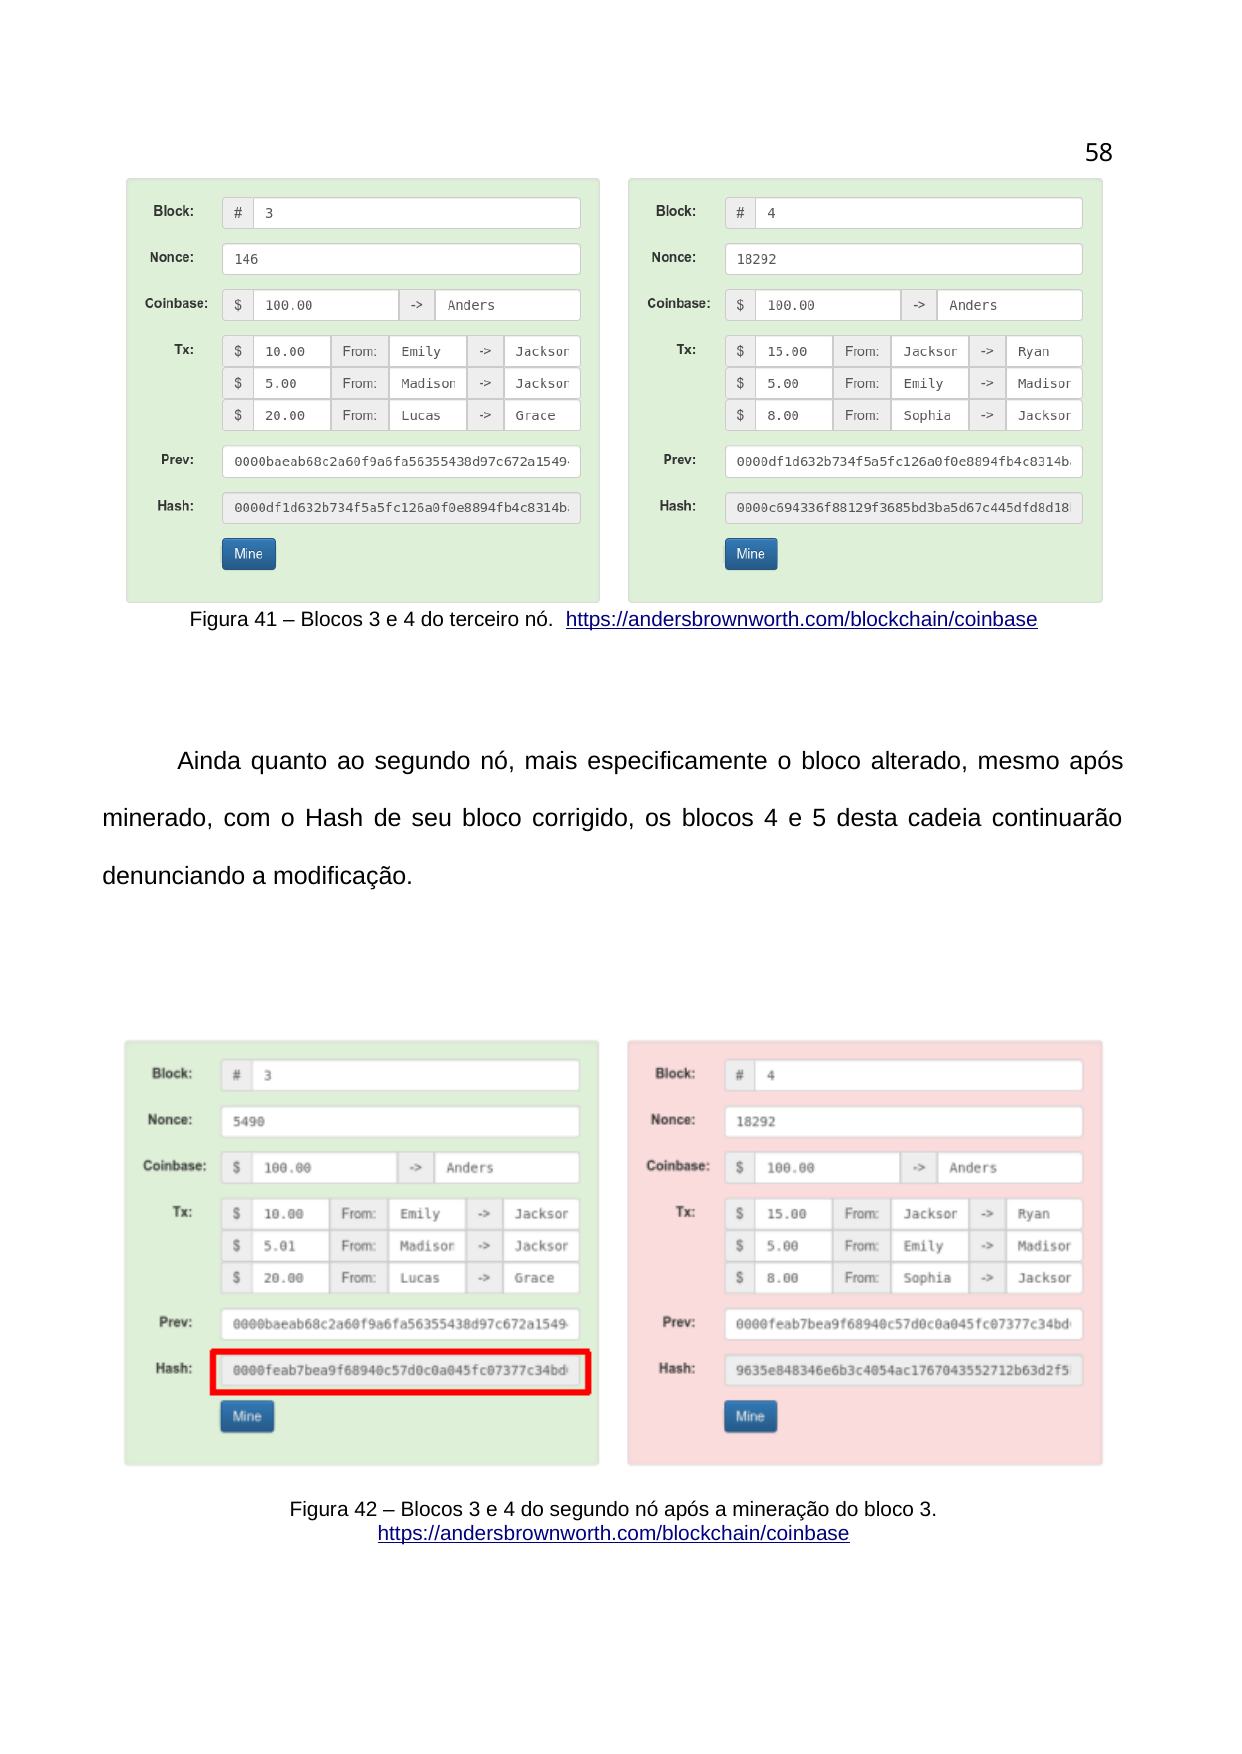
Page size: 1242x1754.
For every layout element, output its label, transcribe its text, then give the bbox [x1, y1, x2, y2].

picture [121, 1038, 1106, 1471]
text Figura 42 – Blocos 3 e 4 do segundo nó após a mineração do bloco 3. https://andersbrownworth.com/blockchain/coinbase [102, 1497, 1125, 1545]
picture [121, 173, 1106, 607]
text Ainda quanto ao segundo nó, mais especificamente o bloco alterado, mesmo após minerado, com o Hash de seu bloco corrigido, os blocos 4 e 5 desta cadeia continuarão denunciando a modificação. [102, 746, 1125, 889]
